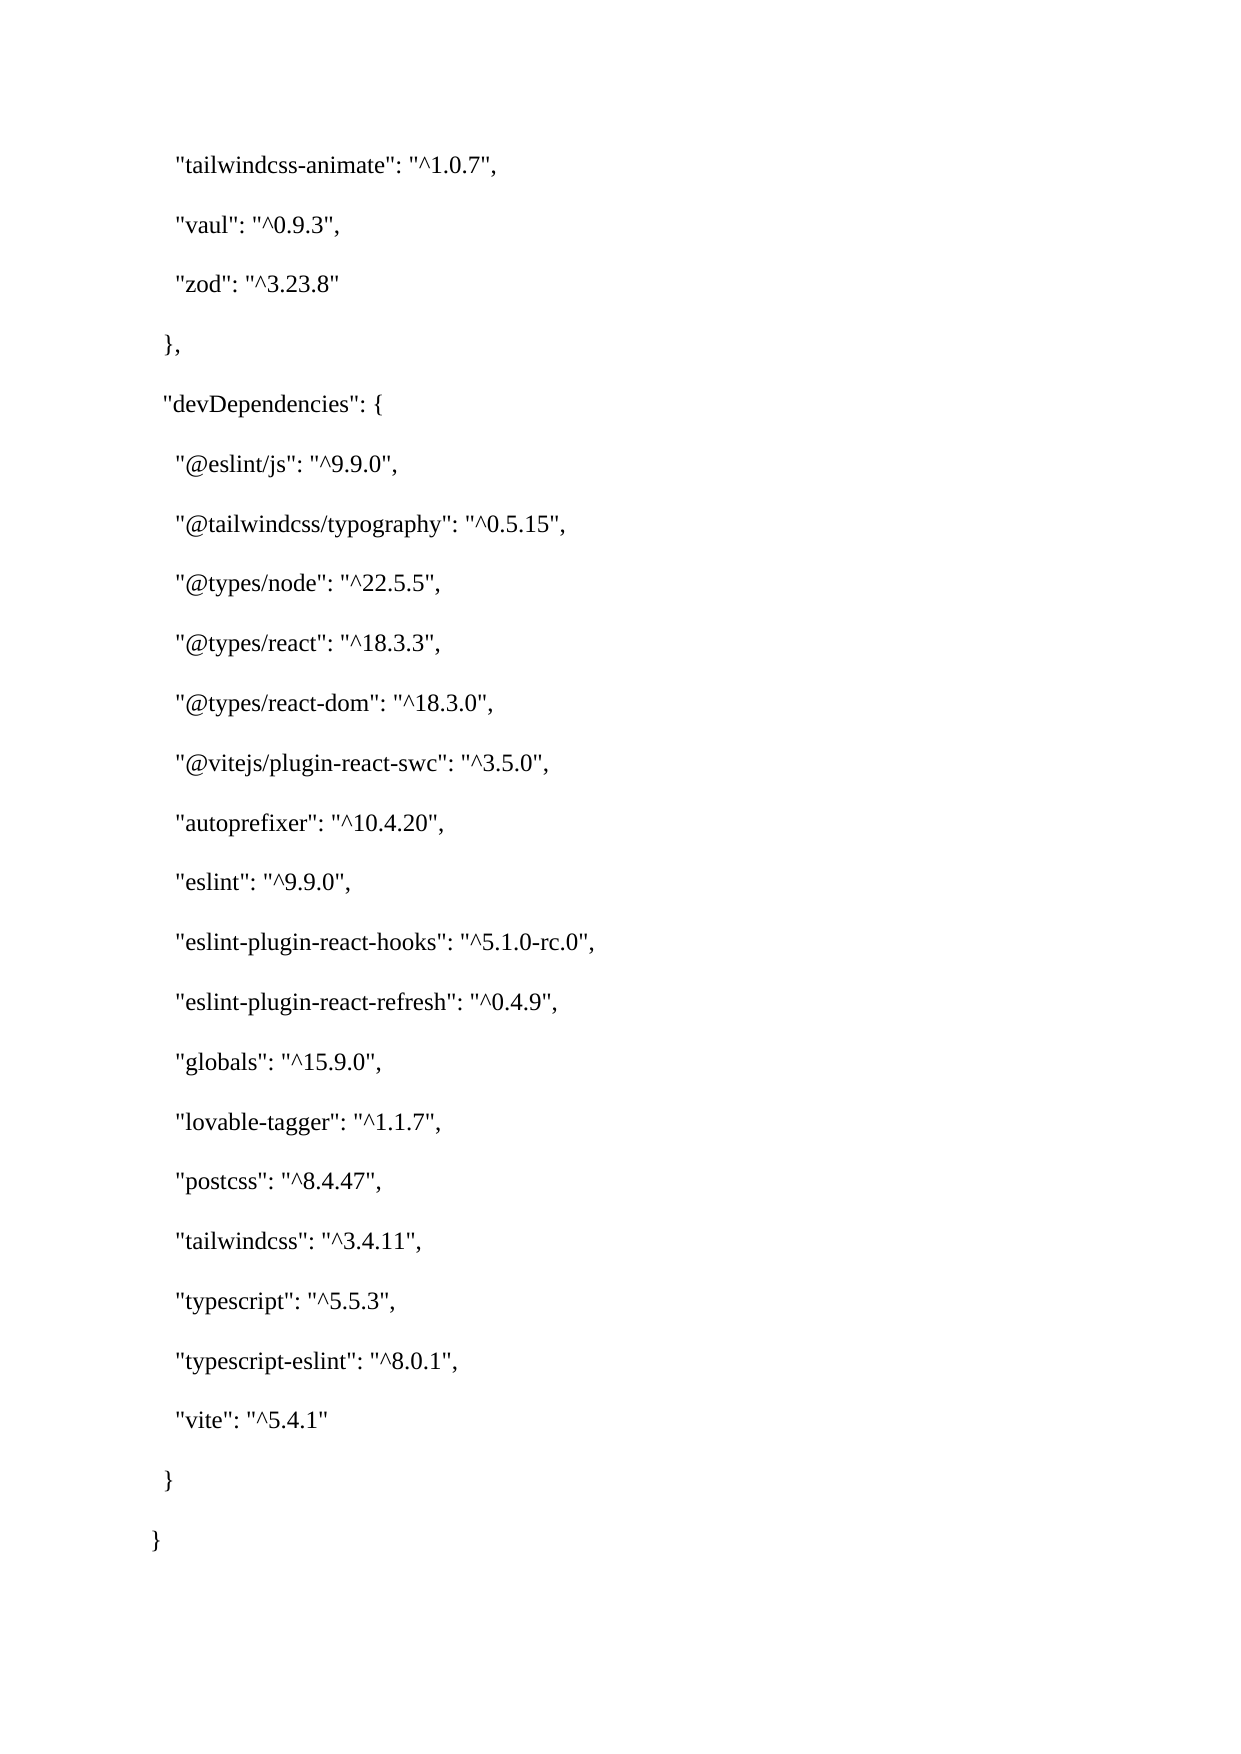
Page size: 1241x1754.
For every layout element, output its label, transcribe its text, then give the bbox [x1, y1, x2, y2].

text "zod": "^3.23.8" [150, 269, 1090, 298]
text "autoprefixer": "^10.4.20", [150, 808, 1090, 836]
text }, [150, 329, 1090, 358]
text } [150, 1465, 1090, 1494]
text } [150, 1525, 1090, 1554]
text "eslint-plugin-react-hooks": "^5.1.0-rc.0", [150, 927, 1090, 956]
text "lovable-tagger": "^1.1.7", [150, 1107, 1090, 1135]
text "@types/node": "^22.5.5", [150, 568, 1090, 597]
text "@types/react-dom": "^18.3.0", [150, 688, 1090, 717]
text "postcss": "^8.4.47", [150, 1166, 1090, 1195]
text "vaul": "^0.9.3", [150, 210, 1090, 238]
text "tailwindcss-animate": "^1.0.7", [150, 150, 1090, 179]
text "typescript": "^5.5.3", [150, 1286, 1090, 1315]
text "vite": "^5.4.1" [150, 1406, 1090, 1434]
text "@types/react": "^18.3.3", [150, 628, 1090, 657]
text "@tailwindcss/typography": "^0.5.15", [150, 509, 1090, 537]
text "tailwindcss": "^3.4.11", [150, 1226, 1090, 1255]
text "eslint-plugin-react-refresh": "^0.4.9", [150, 987, 1090, 1016]
text "typescript-eslint": "^8.0.1", [150, 1346, 1090, 1374]
text "globals": "^15.9.0", [150, 1047, 1090, 1076]
text "@vitejs/plugin-react-swc": "^3.5.0", [150, 748, 1090, 777]
text "@eslint/js": "^9.9.0", [150, 449, 1090, 478]
text "devDependencies": { [150, 389, 1090, 418]
text "eslint": "^9.9.0", [150, 867, 1090, 896]
